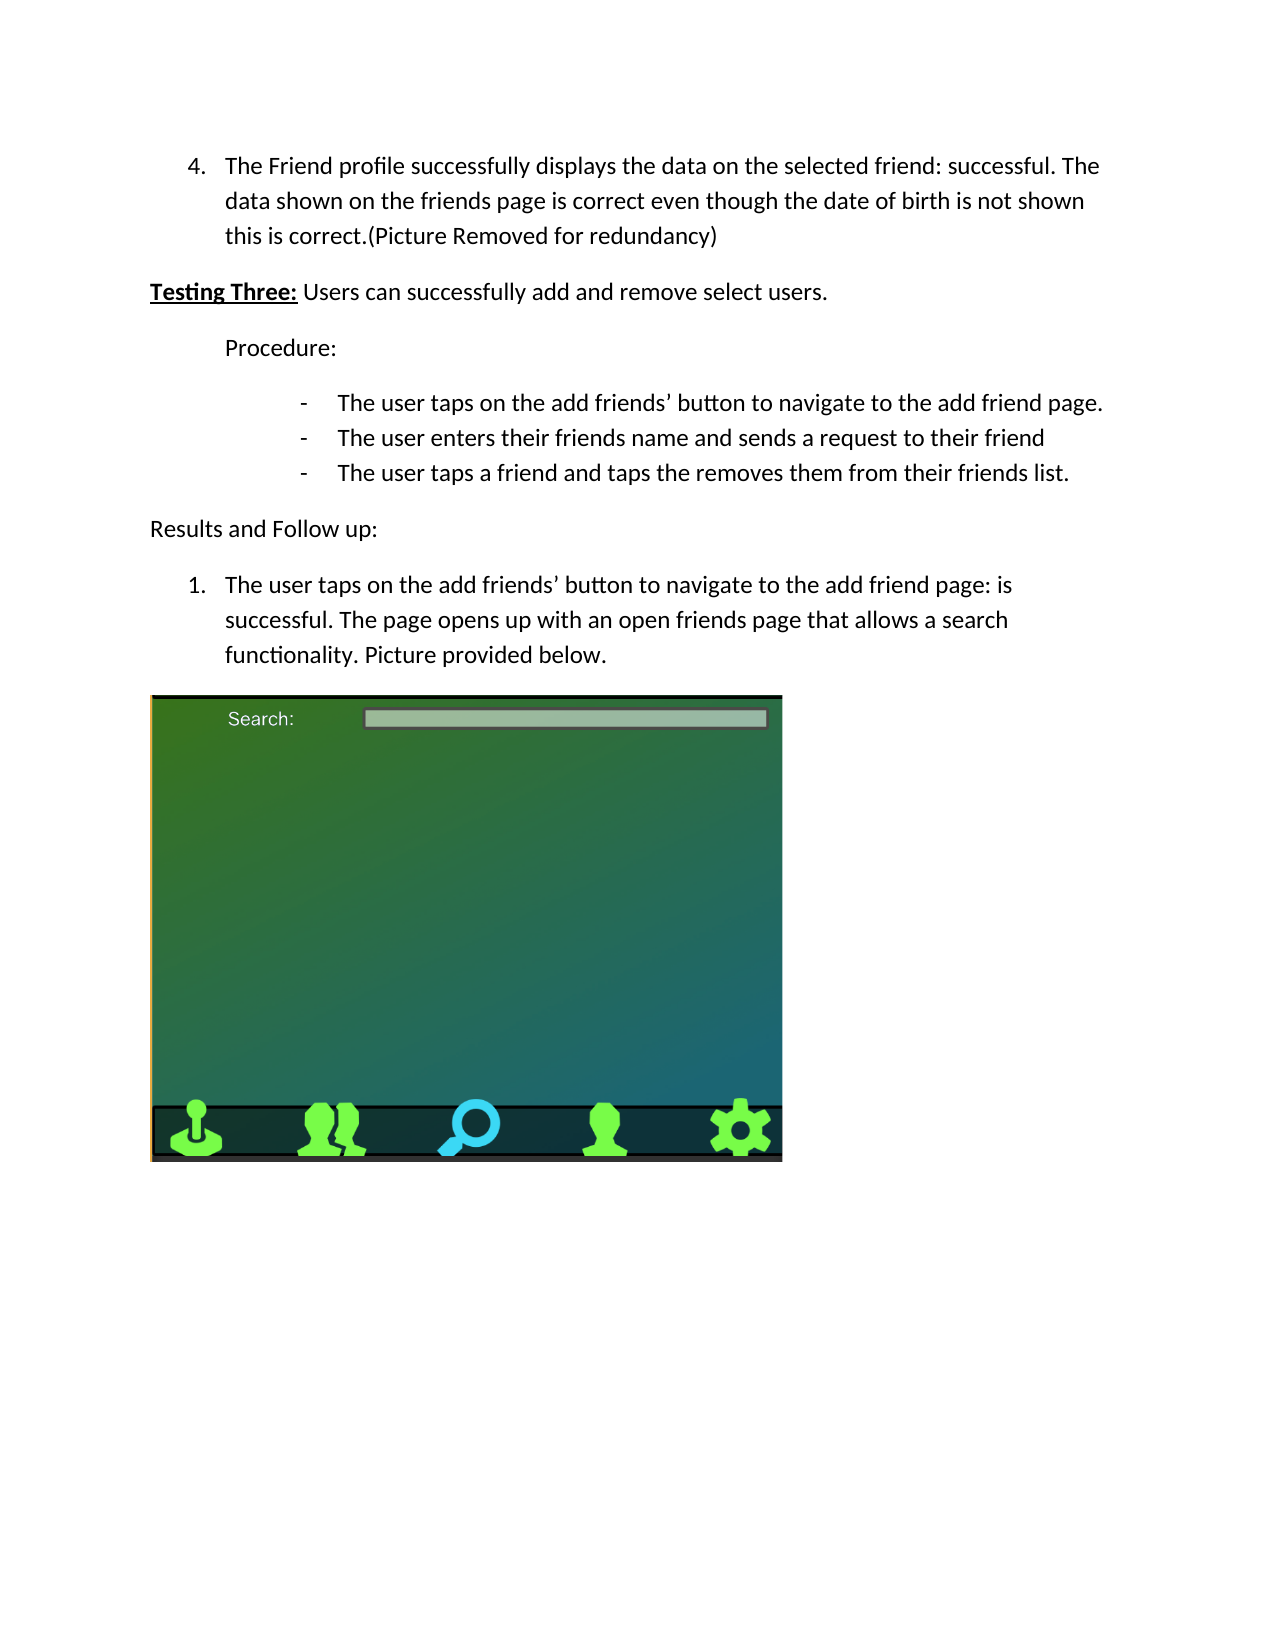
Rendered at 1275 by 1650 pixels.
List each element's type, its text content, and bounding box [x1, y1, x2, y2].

list The user taps on the add friends’ button to navigate to the add friend page. [300, 387, 1125, 418]
picture [150, 695, 783, 1162]
text Procedure: [150, 332, 1125, 362]
list The user taps a friend and taps the removes them from their friends list. [300, 457, 1125, 488]
list The user taps on the add friends’ button to navigate to the add friend page: is successful. The page opens up with an open friends page that allows a search functionality. Picture provided below. [187, 569, 1125, 670]
text Testing Three: Users can successfully add and remove select users. [150, 276, 1125, 306]
list The Friend profile successfully displays the data on the selected friend: successful. The data shown on the friends page is correct even though the date of birth is not shown this is correct.(Picture Removed for redundancy) [187, 150, 1125, 251]
text Results and Follow up: [150, 513, 1125, 544]
list The user enters their friends name and sends a request to their friend [300, 422, 1125, 453]
